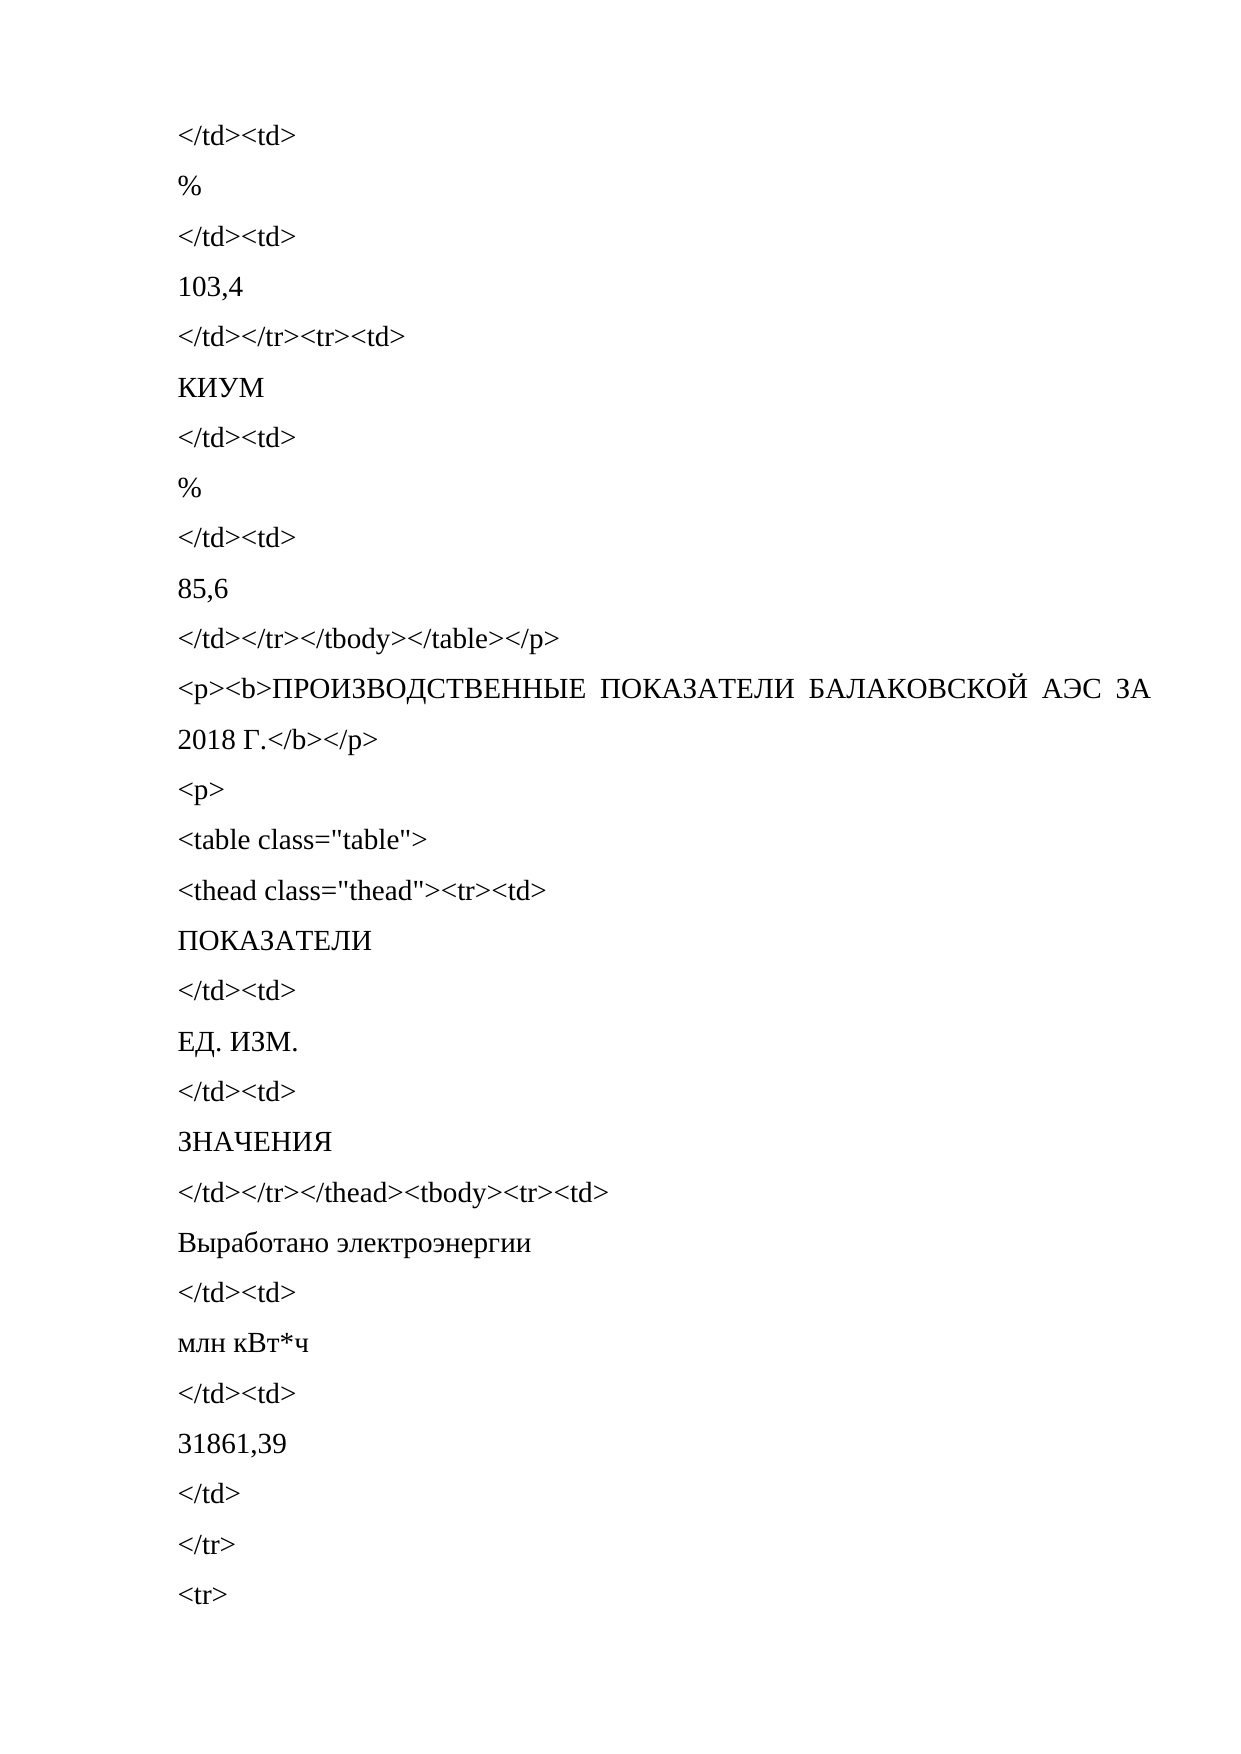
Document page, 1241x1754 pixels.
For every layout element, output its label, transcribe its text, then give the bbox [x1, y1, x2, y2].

text ЗНАЧЕНИЯ [177, 1124, 1152, 1158]
text % [177, 470, 1152, 504]
text </td><td> [177, 973, 1152, 1007]
text </td></tr><tr><td> [177, 319, 1152, 353]
text 31861,39 [177, 1426, 1152, 1460]
text ПОКАЗАТЕЛИ [177, 923, 1152, 957]
text млн кВт*ч [177, 1326, 1152, 1359]
text </td><td> [177, 118, 1152, 152]
text <table class="table"> [177, 822, 1152, 856]
text <tr> [177, 1577, 1152, 1611]
text % [177, 168, 1152, 202]
text </td></tr></tbody></table></p> [177, 621, 1152, 655]
text <p><b>ПРОИЗВОДСТВЕННЫЕ ПОКАЗАТЕЛИ БАЛАКОВСКОЙ АЭС ЗА 2018 Г.</b></p> [177, 672, 1152, 755]
text </td><td> [177, 1275, 1152, 1309]
text </td><td> [177, 420, 1152, 453]
text </td><td> [177, 1376, 1152, 1409]
text </tr> [177, 1527, 1152, 1560]
text КИУМ [177, 370, 1152, 403]
text </td><td> [177, 1074, 1152, 1108]
text </td></tr></thead><tbody><tr><td> [177, 1175, 1152, 1208]
text 85,6 [177, 571, 1152, 604]
text </td><td> [177, 521, 1152, 554]
text </td> [177, 1477, 1152, 1510]
text 103,4 [177, 269, 1152, 303]
text <thead class="thead"><tr><td> [177, 873, 1152, 906]
text Выработано электроэнергии [177, 1225, 1152, 1258]
text ЕД. ИЗМ. [177, 1024, 1152, 1057]
text <p> [177, 772, 1152, 806]
text </td><td> [177, 219, 1152, 252]
